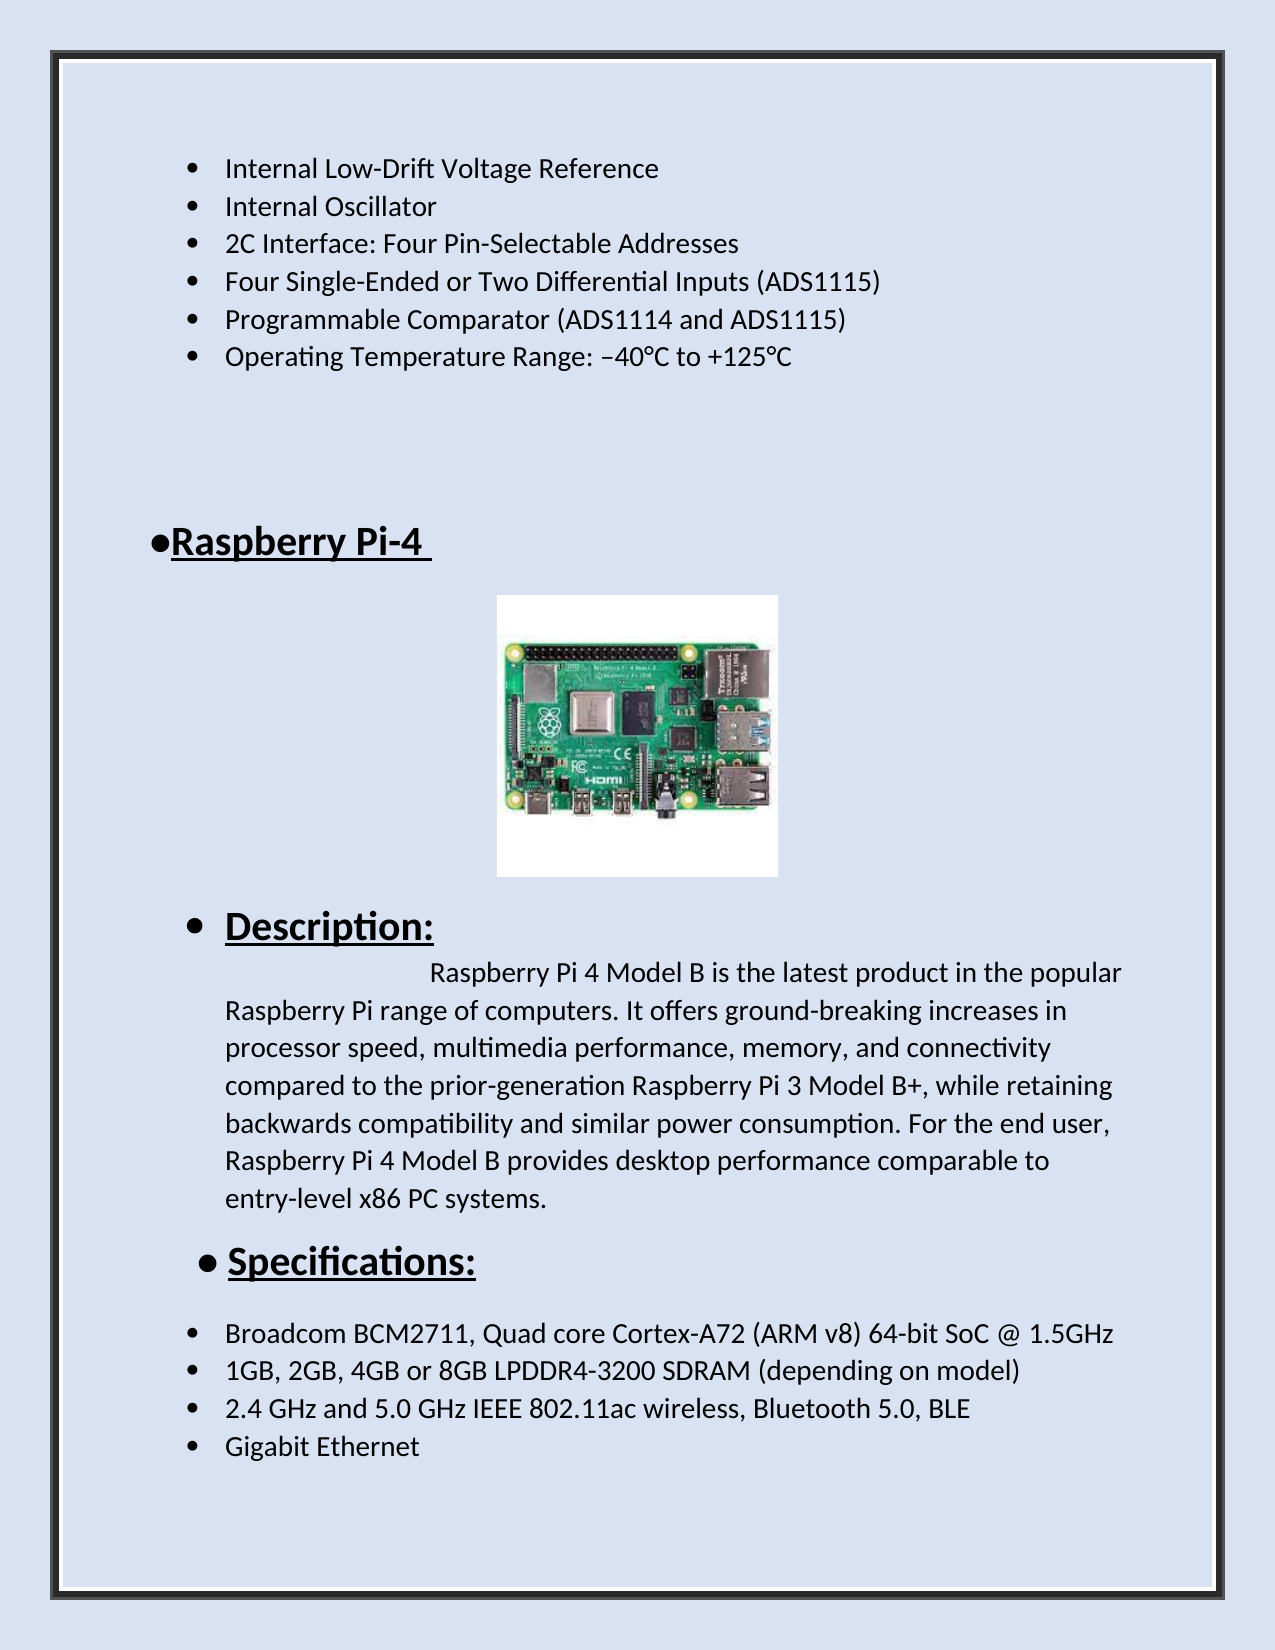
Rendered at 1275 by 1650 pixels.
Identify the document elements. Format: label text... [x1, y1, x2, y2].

list Description: [187, 900, 1125, 951]
list Broadcom BCM2711, Quad core Cortex-A72 (ARM v8) 64-bit SoC @ 1.5GHz [187, 1315, 1125, 1350]
text •Raspberry Pi-4 [150, 515, 1125, 566]
list Raspberry Pi 4 Model B is the latest product in the popular Raspberry Pi range of computers. It offers ground-breaking increases in processor speed, multimedia performance, memory, and connectivity compared to the prior-generation Raspberry Pi 3 Model B+, while retaining backwards compatibility and similar power consumption. For the end user, Raspberry Pi 4 Model B provides desktop performance comparable to entry-level x86 PC systems. [225, 954, 1125, 1216]
picture [496, 595, 779, 877]
text • Specifications: [150, 1234, 1125, 1285]
list 1GB, 2GB, 4GB or 8GB LPDDR4-3200 SDRAM (depending on model) [187, 1352, 1125, 1388]
list 2C Interface: Four Pin-Selectable Addresses [187, 225, 1125, 261]
list Internal Low-Drift Voltage Reference [187, 150, 1125, 186]
list Internal Oscillator [187, 188, 1125, 223]
list Four Single-Ended or Two Differential Inputs (ADS1115) [187, 263, 1125, 299]
list Gigabit Ethernet [187, 1428, 1125, 1463]
list Operating Temperature Range: –40°C to +125°C [187, 338, 1125, 374]
list 2.4 GHz and 5.0 GHz IEEE 802.11ac wireless, Bluetooth 5.0, BLE [187, 1390, 1125, 1426]
list Programmable Comparator (ADS1114 and ADS1115) [187, 301, 1125, 336]
